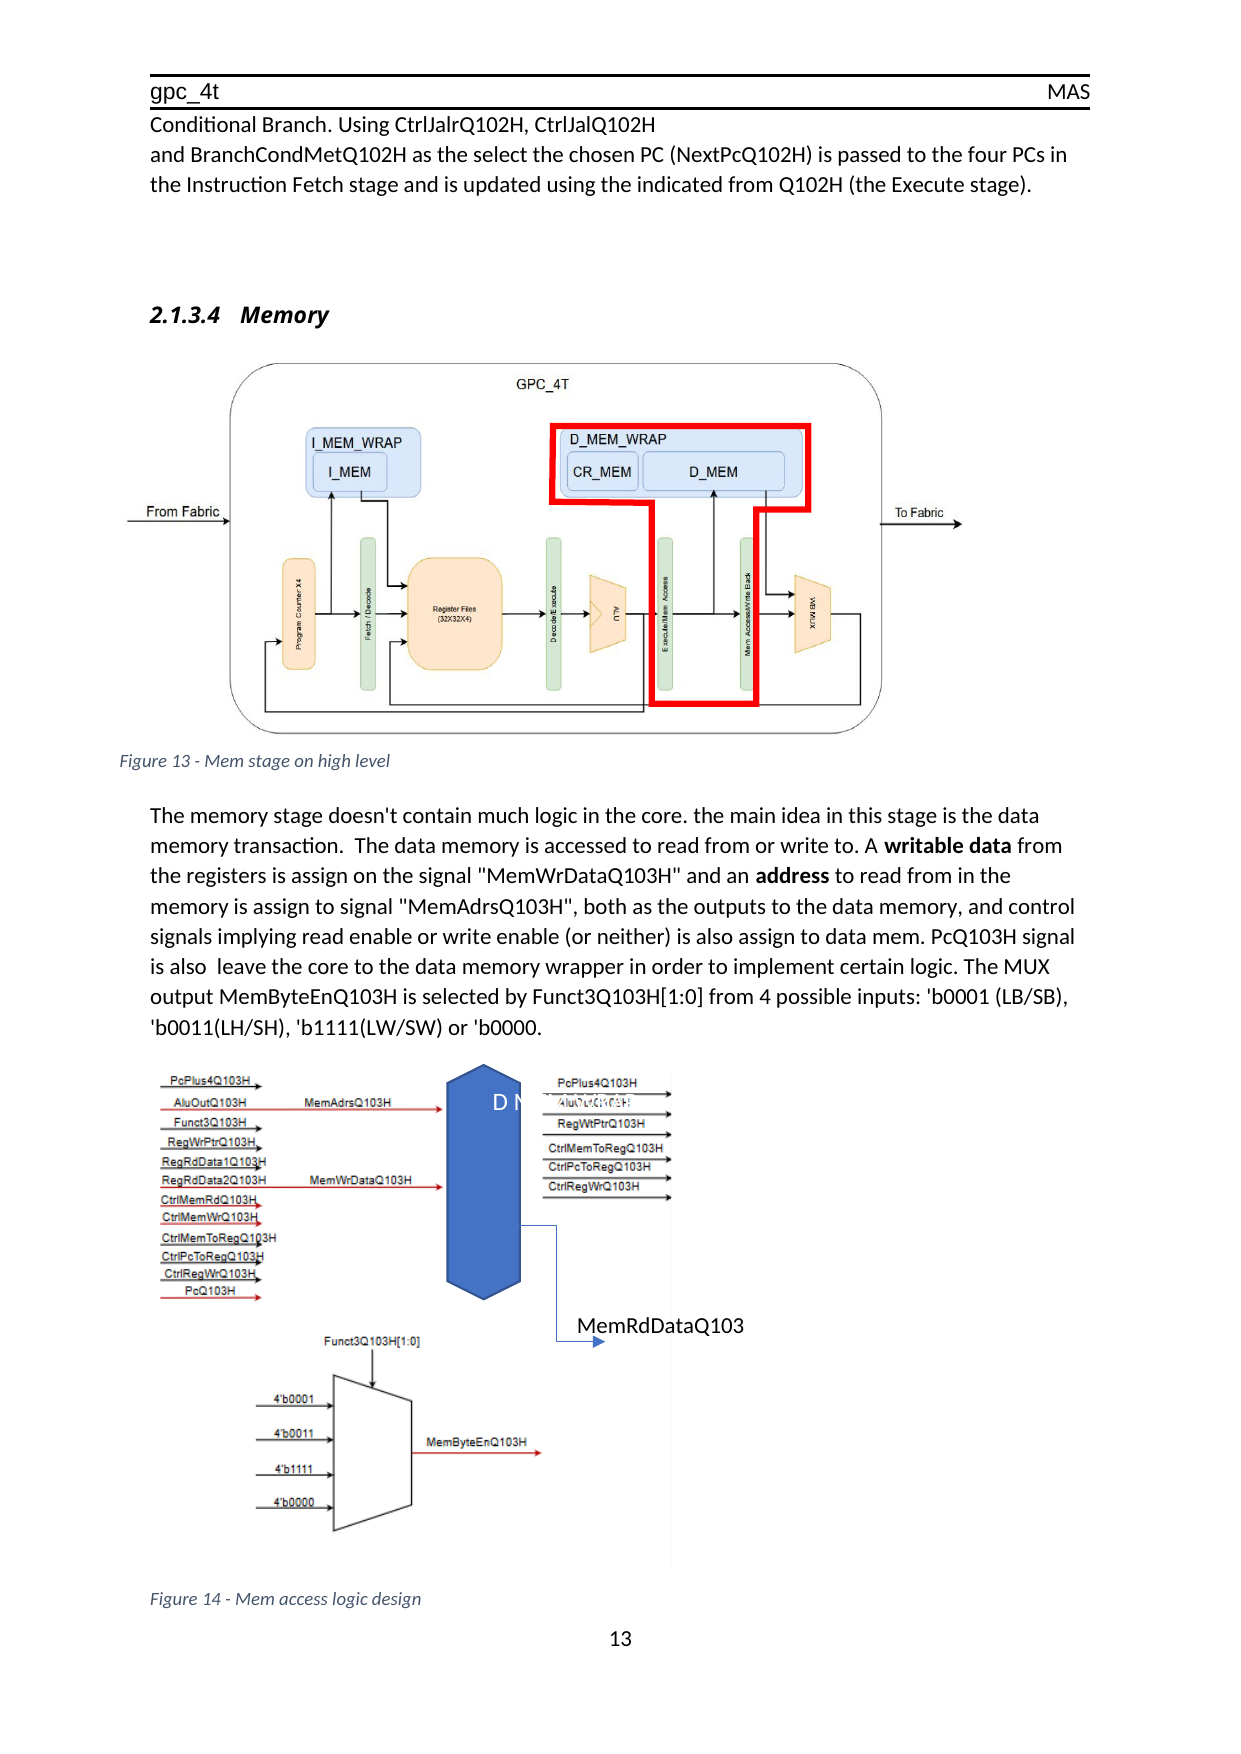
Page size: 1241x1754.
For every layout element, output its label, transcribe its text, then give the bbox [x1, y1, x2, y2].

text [150, 110, 1090, 199]
picture [160, 1059, 672, 1568]
text The memory stage doesn't contain much logic in the core. the main idea in this stage is the data memory transaction. The data memory is accessed to read from or write to. A writable data from the registers is assign on the signal "MemWrDataQ103H" and an address to read from in the memory is assign to signal "MemAdrsQ103H", both as the outputs to the data memory, and control signals implying read enable or write enable (or neither) is also assign to data mem. PcQ103H signal is also leave the core to the data memory wrapper in order to implement certain logic. The MUX output MemByteEnQ103H is selected by Funct3Q103H[1:0] from 4 possible inputs: 'b0001 (LB/SB), 'b0011(LH/SH), 'b1111(LW/SW) or 'b0000. [150, 801, 1090, 1041]
picture [119, 350, 968, 740]
subtitle Memory [150, 299, 1090, 330]
